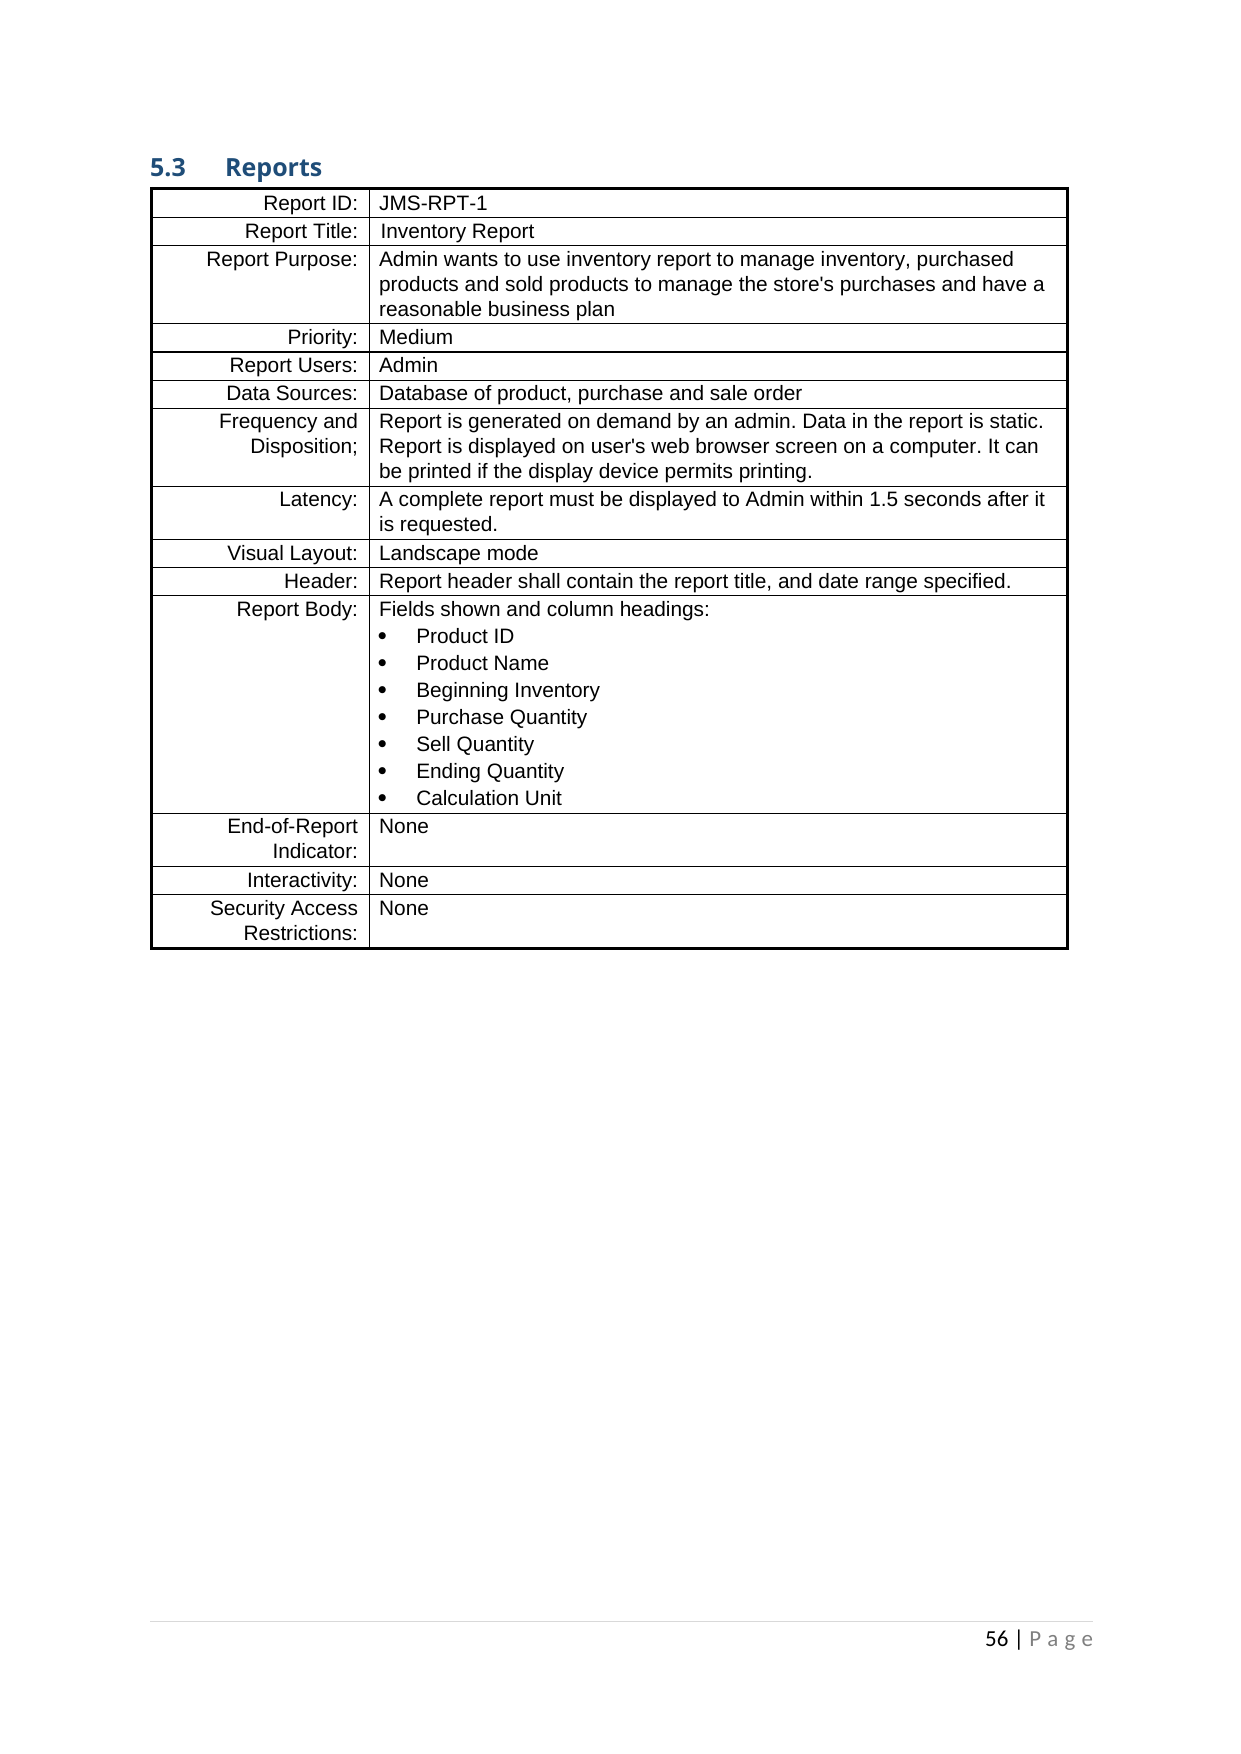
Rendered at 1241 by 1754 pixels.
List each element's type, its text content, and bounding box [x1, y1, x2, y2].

table_cell Interactivity: [153, 867, 369, 894]
table_cell Report Body: [153, 596, 369, 813]
table_cell Report Purpose: [153, 246, 369, 323]
table_cell Report Title: [153, 218, 369, 245]
table_cell End-of-Report Indicator: [153, 814, 369, 866]
table_cell Priority: [153, 324, 369, 351]
table_cell Header: [153, 568, 369, 595]
table_cell None [370, 814, 1066, 866]
table_cell Medium [370, 324, 1066, 351]
table_cell Admin wants to use inventory report to manage inventory, purchased products and sold products to manage the store's purchases and have a reasonable business plan [370, 246, 1066, 323]
table_cell Landscape mode [370, 540, 1066, 567]
subtitle Reports [150, 150, 1093, 184]
table_cell Admin [370, 353, 1066, 379]
table_cell None [370, 895, 1066, 947]
table_header Report ID: [153, 190, 369, 217]
table_cell Latency: [153, 487, 369, 539]
table_cell Inventory Report [370, 218, 1066, 245]
table_cell Report header shall contain the report title, and date range specified. [370, 568, 1066, 595]
table_cell None [370, 867, 1066, 894]
table_header JMS-RPT-1 [370, 190, 1066, 217]
table_cell Report Users: [153, 353, 369, 379]
table_cell Report is generated on demand by an admin. Data in the report is static. Report is displayed on user's web browser screen on a computer. It can be printed if the display device permits printing. [370, 409, 1066, 486]
table_cell Fields shown and column headings: Product ID Product Name Beginning Inventory Purchase Quantity Sell Quantity Ending Quantity Calculation Unit [370, 596, 1066, 813]
table_cell Security Access Restrictions: [153, 895, 369, 947]
table_cell Database of product, purchase and sale order [370, 381, 1066, 408]
table_cell Visual Layout: [153, 540, 369, 567]
table_cell A complete report must be displayed to Admin within 1.5 seconds after it is requested. [370, 487, 1066, 539]
table_cell Frequency and Disposition; [153, 409, 369, 486]
table_cell Data Sources: [153, 381, 369, 408]
